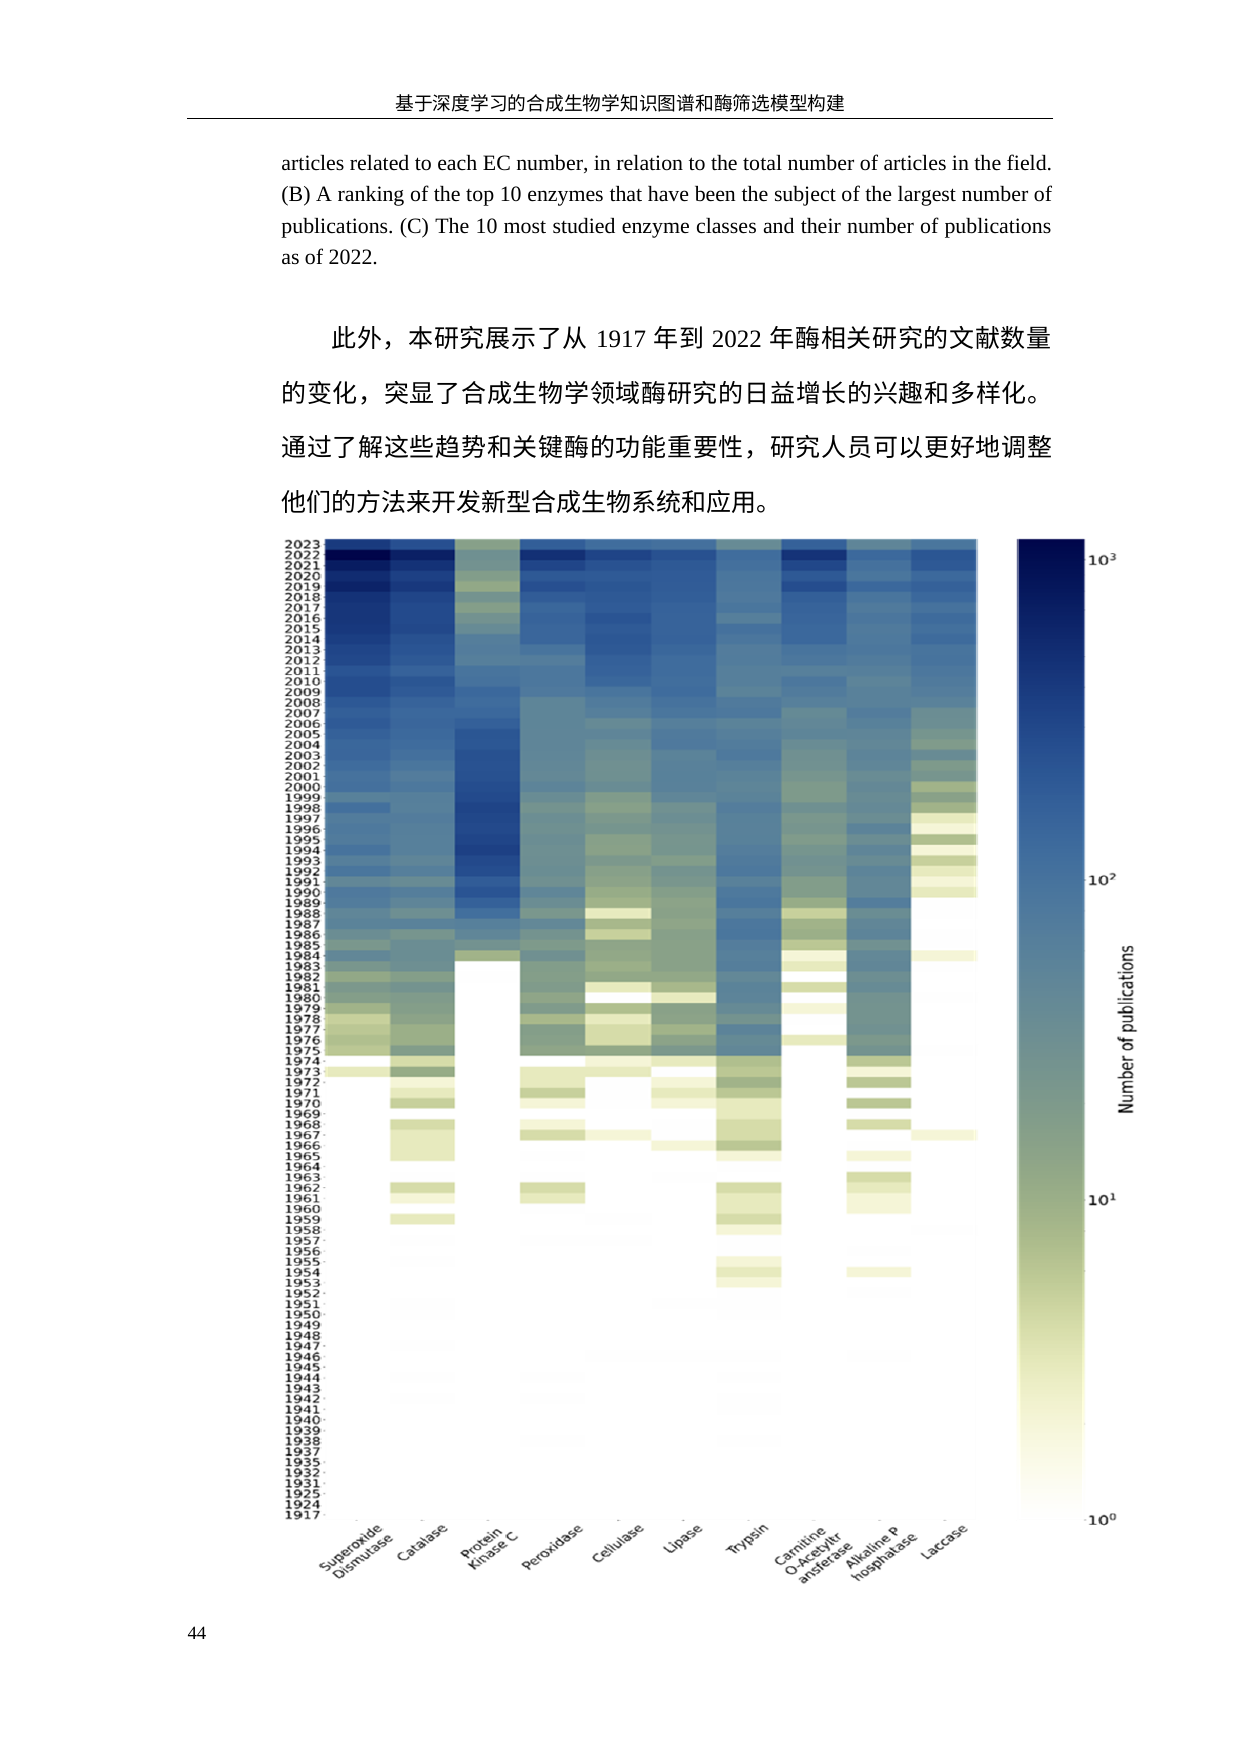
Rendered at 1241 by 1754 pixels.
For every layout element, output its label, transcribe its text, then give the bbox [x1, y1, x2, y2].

text 此外，本研究展示了从 1917 年到 2022 年酶相关研究的文献数量的变化，突显了合成生物学领域酶研究的日益增长的兴趣和多样化。通过了解这些趋势和关键酶的功能重要性，研究人员可以更好地调整他们的方法来开发新型合成生物系统和应用。 [281, 319, 1053, 518]
picture [281, 536, 1141, 1588]
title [237, 150, 1053, 269]
